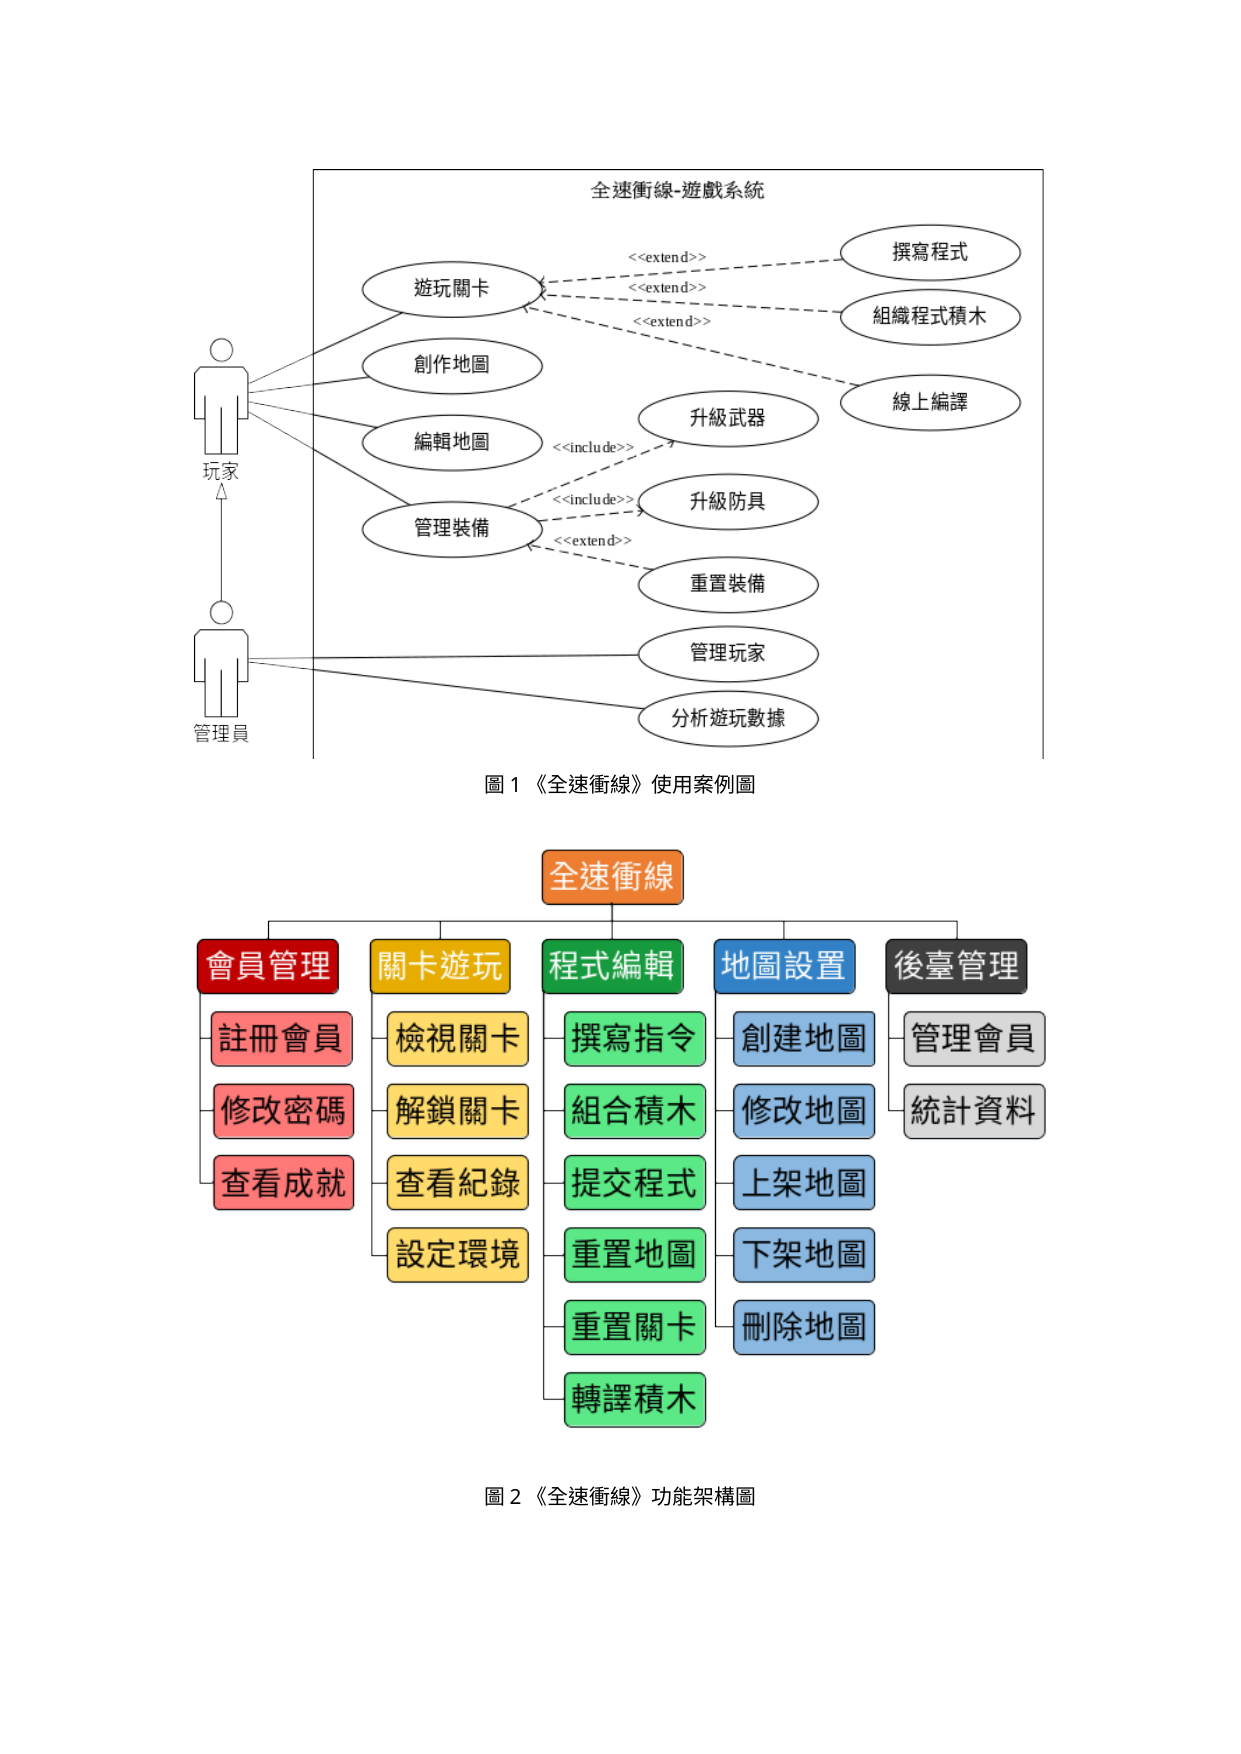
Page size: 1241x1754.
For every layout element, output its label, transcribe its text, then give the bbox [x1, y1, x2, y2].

text 圖2 《全速衝線》功能架構圖 [187, 1477, 1053, 1514]
text 圖1 《全速衝線》使用案例圖 [187, 764, 1053, 802]
